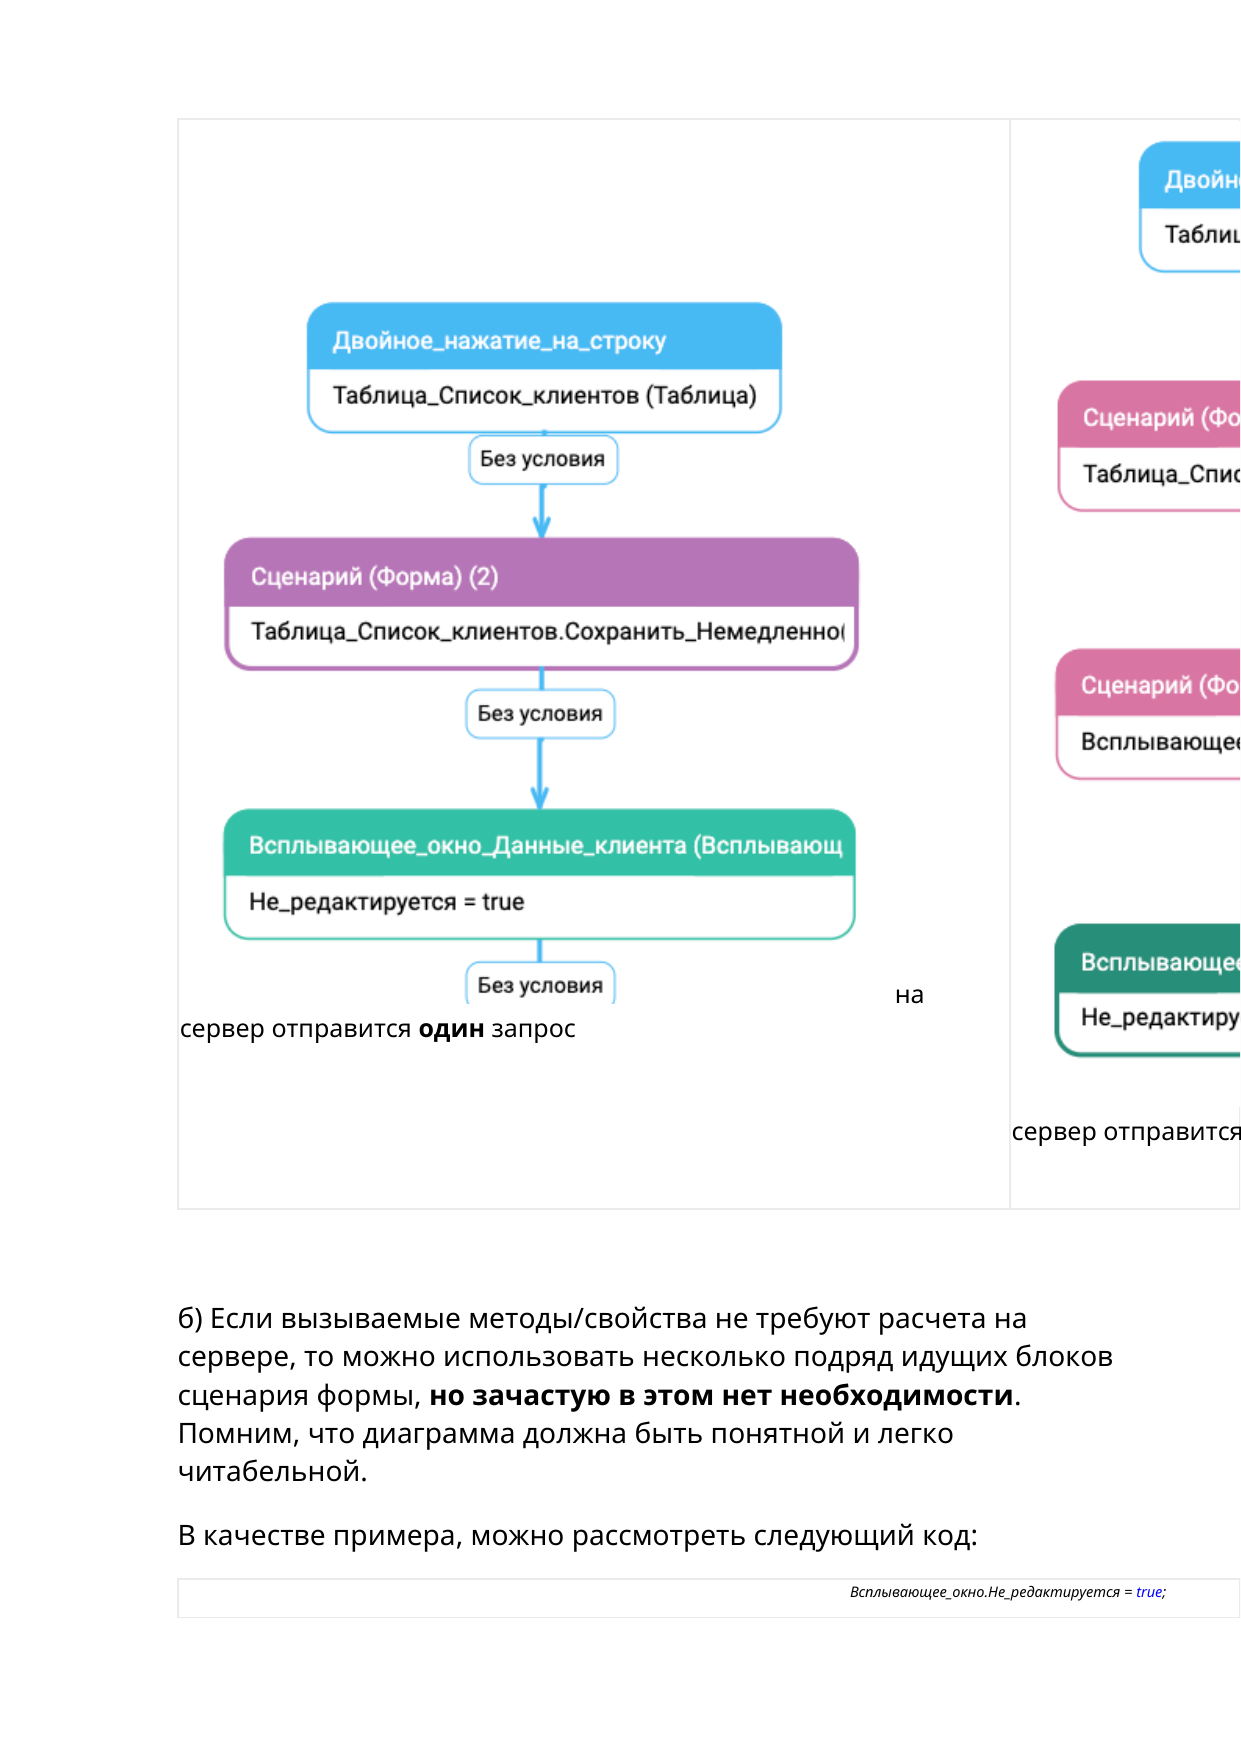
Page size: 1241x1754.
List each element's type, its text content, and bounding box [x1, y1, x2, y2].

picture [179, 282, 895, 1004]
table_cell на сервер отправится два запроса [1011, 1107, 1239, 1208]
picture [1011, 121, 1241, 1107]
text В качестве примера, можно рассмотреть следующий код: [177, 1515, 1152, 1553]
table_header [179, 1580, 1239, 1617]
text б) Если вызываемые методы/свойства не требуют расчета на сервере, то можно использовать несколько подряд идущих блоков сценария формы, но зачастую в этом нет необходимости. Помним, что диаграмма должна быть понятной и легко читабельной. [177, 1298, 1152, 1490]
table_cell на сервер отправится один запрос [179, 120, 1009, 1208]
